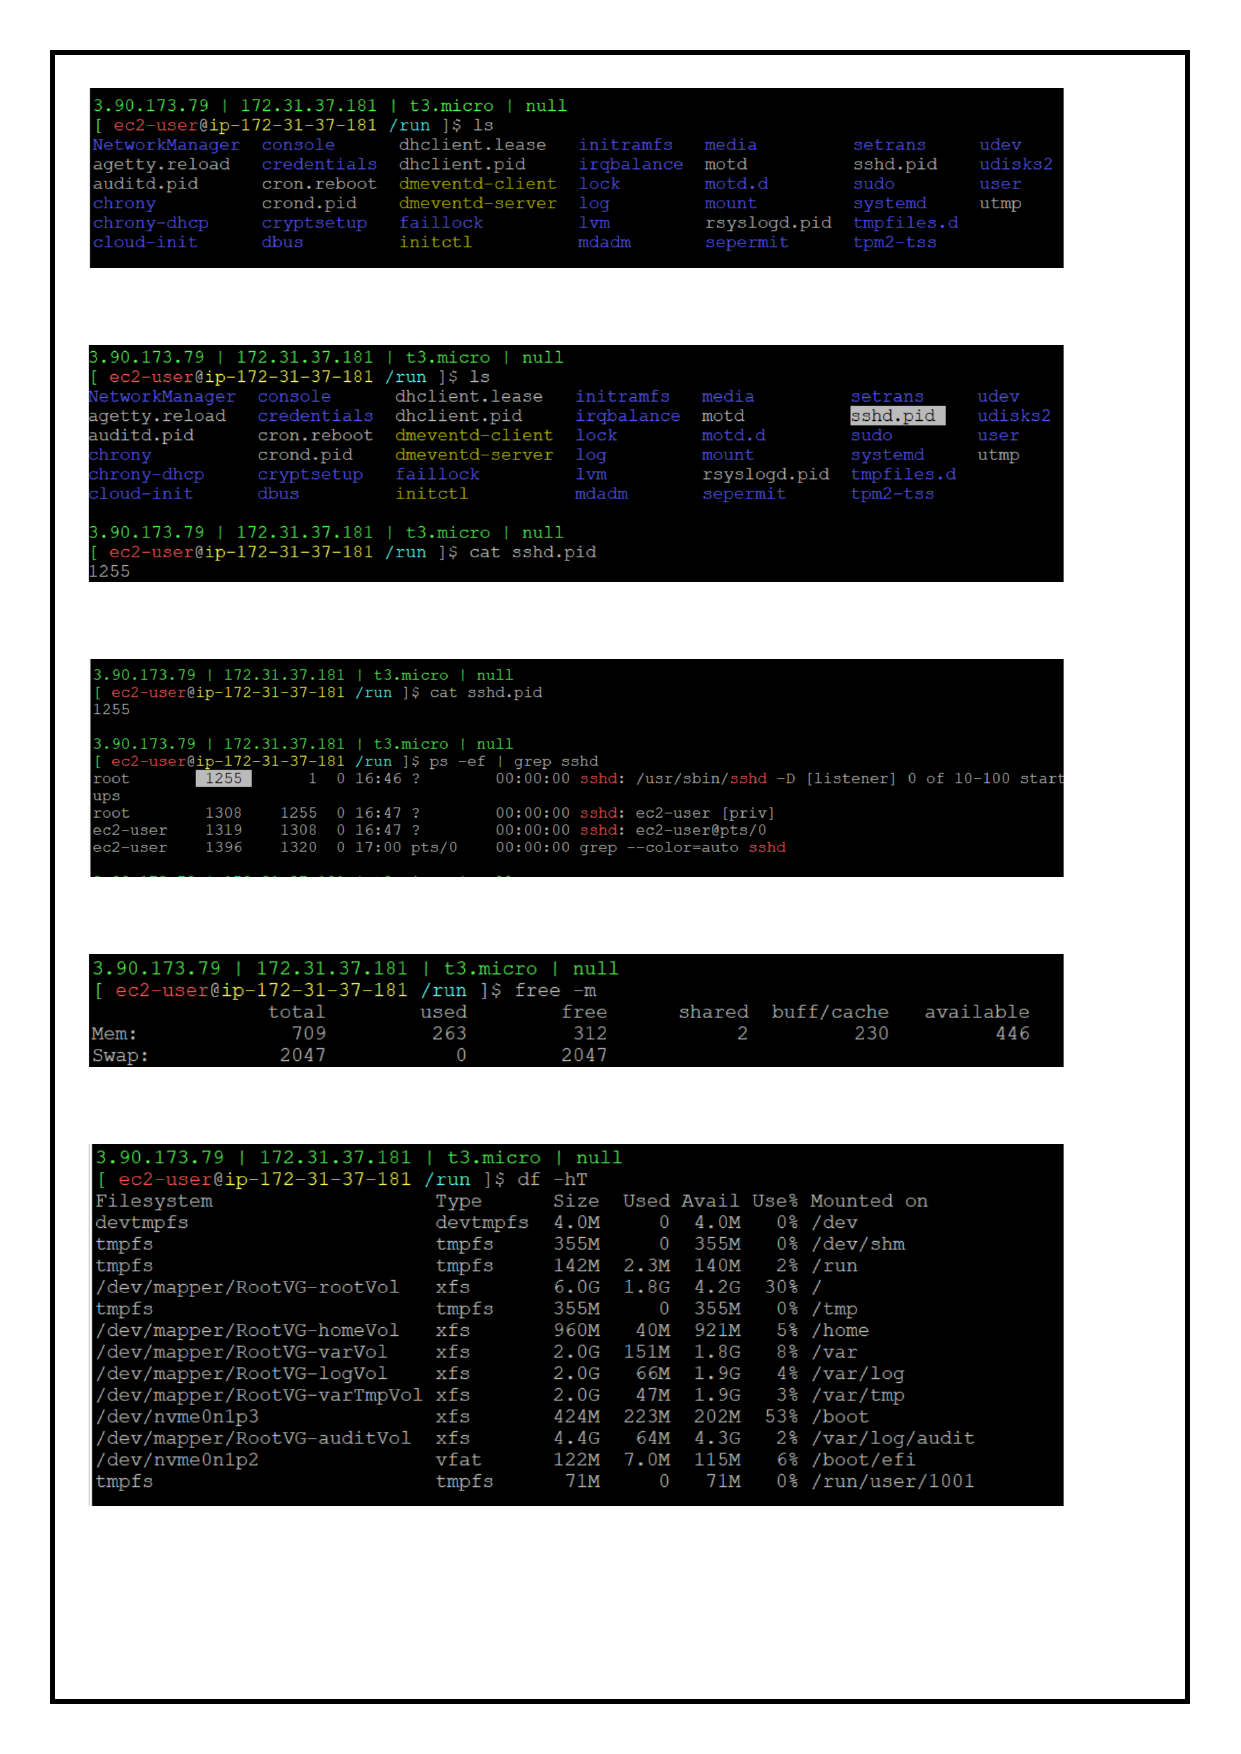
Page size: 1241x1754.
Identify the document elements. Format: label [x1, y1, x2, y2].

picture [88, 659, 1064, 877]
picture [88, 345, 1064, 582]
picture [88, 954, 1064, 1067]
picture [88, 88, 1064, 268]
picture [88, 1144, 1064, 1506]
